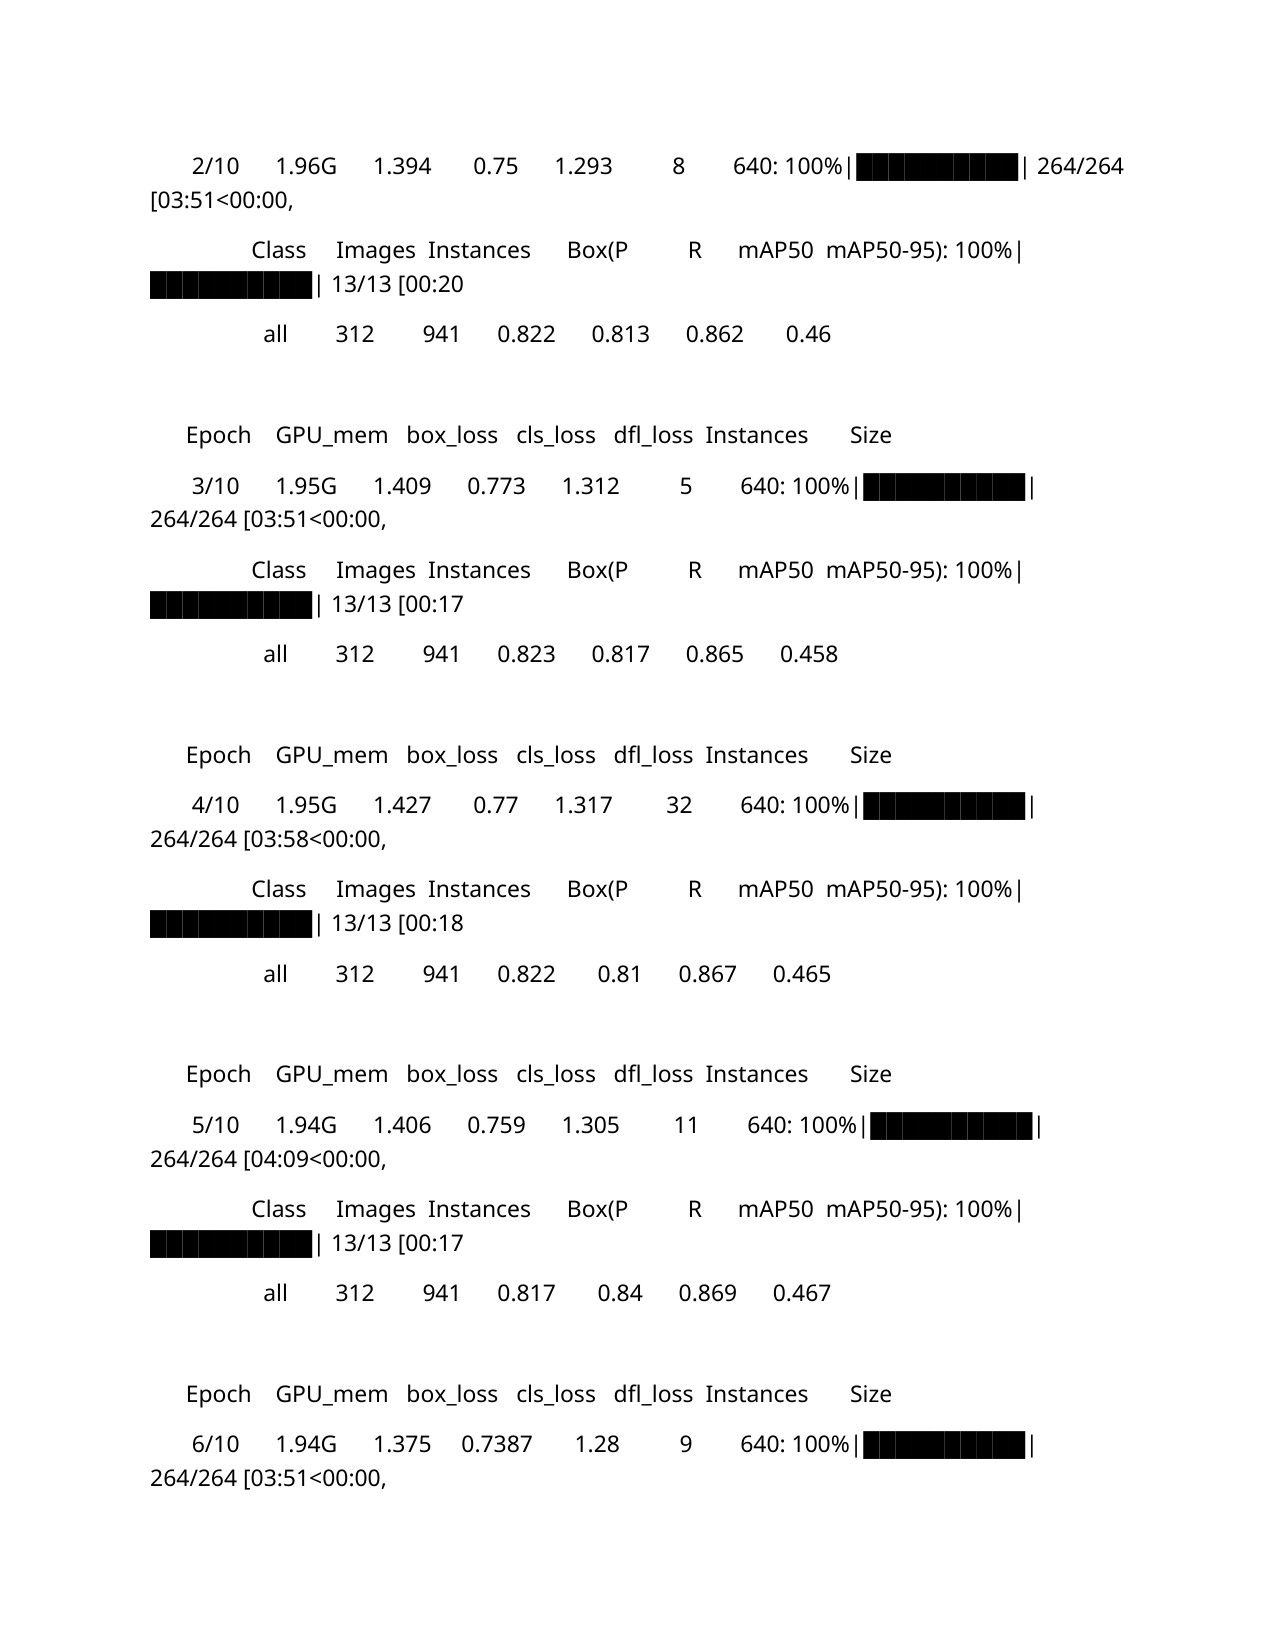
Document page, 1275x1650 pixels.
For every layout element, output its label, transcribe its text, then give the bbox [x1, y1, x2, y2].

text 4/10 1.95G 1.427 0.77 1.317 32 640: 100%|██████████| 264/264 [03:58<00:00, [150, 789, 1125, 854]
text all 312 941 0.817 0.84 0.869 0.467 [150, 1277, 1125, 1308]
text all 312 941 0.822 0.813 0.862 0.46 [150, 318, 1125, 349]
text 5/10 1.94G 1.406 0.759 1.305 11 640: 100%|██████████| 264/264 [04:09<00:00, [150, 1109, 1125, 1174]
text 3/10 1.95G 1.409 0.773 1.312 5 640: 100%|██████████| 264/264 [03:51<00:00, [150, 469, 1125, 534]
text Epoch GPU_mem box_loss cls_loss dfl_loss Instances Size [150, 739, 1125, 770]
text Class Images Instances Box(P R mAP50 mAP50-95): 100%|██████████| 13/13 [00:17 [150, 1193, 1125, 1258]
text Epoch GPU_mem box_loss cls_loss dfl_loss Instances Size [150, 419, 1125, 450]
text all 312 941 0.823 0.817 0.865 0.458 [150, 638, 1125, 669]
text 2/10 1.96G 1.394 0.75 1.293 8 640: 100%|██████████| 264/264 [03:51<00:00, [150, 150, 1125, 215]
text 6/10 1.94G 1.375 0.7387 1.28 9 640: 100%|██████████| 264/264 [03:51<00:00, [150, 1428, 1125, 1493]
text Class Images Instances Box(P R mAP50 mAP50-95): 100%|██████████| 13/13 [00:18 [150, 873, 1125, 938]
text all 312 941 0.822 0.81 0.867 0.465 [150, 957, 1125, 989]
text Epoch GPU_mem box_loss cls_loss dfl_loss Instances Size [150, 1058, 1125, 1089]
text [150, 1378, 1125, 1409]
text Class Images Instances Box(P R mAP50 mAP50-95): 100%|██████████| 13/13 [00:20 [150, 234, 1125, 299]
text Class Images Instances Box(P R mAP50 mAP50-95): 100%|██████████| 13/13 [00:17 [150, 554, 1125, 619]
